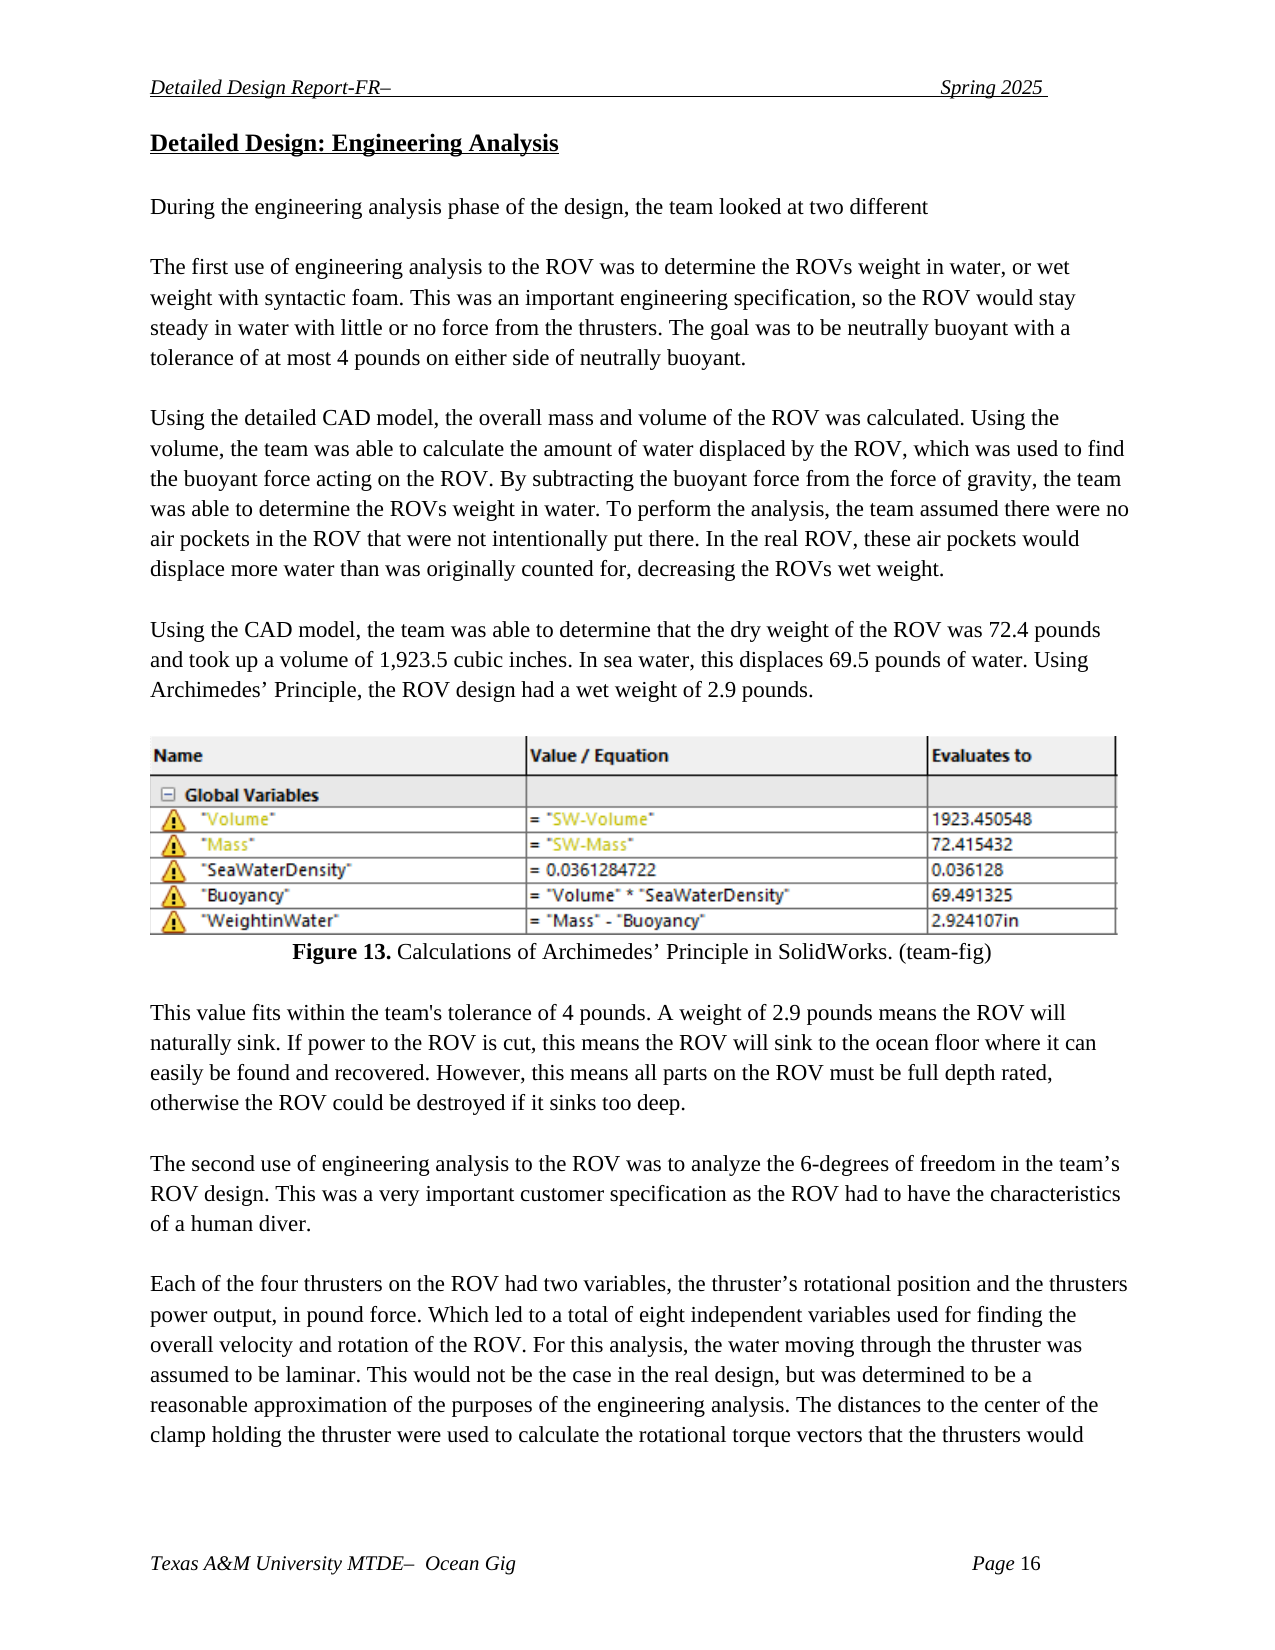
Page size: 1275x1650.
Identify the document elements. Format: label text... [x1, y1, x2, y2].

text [150, 1271, 1134, 1448]
subtitle Detailed Design: Engineering Analysis [150, 128, 1134, 156]
text This value fits within the team's tolerance of 4 pounds. A weight of 2.9 pounds means the ROV will naturally sink. If power to the ROV is cut, this means the ROV will sink to the ocean floor where it can easily be found and recovered. However, this means all parts on the ROV must be full depth rated, otherwise the ROV could be destroyed if it sinks too deep. [150, 999, 1134, 1116]
text Figure 13. Calculations of Archimedes’ Principle in SolidWorks. (team-fig) [150, 938, 1134, 964]
text Using the CAD model, the team was able to determine that the dry weight of the ROV was 72.4 pounds and took up a volume of 1,923.5 cubic inches. In sea water, this displaces 69.5 pounds of water. Using Archimedes’ Principle, the ROV design had a wet weight of 2.9 pounds. [150, 616, 1134, 703]
text During the engineering analysis phase of the design, the team looked at two different [150, 193, 1134, 219]
text Using the detailed CAD model, the overall mass and volume of the ROV was calculated. Using the volume, the team was able to calculate the amount of water displaced by the ROV, which was used to find the buoyant force acting on the ROV. By subtracting the buoyant force from the force of gravity, the team was able to determine the ROVs weight in water. To perform the analysis, the team assumed there were no air pockets in the ROV that were not intentionally put there. In the real ROV, these air pockets would displace more water than was originally counted for, decreasing the ROVs wet weight. [150, 404, 1134, 582]
text The second use of engineering analysis to the ROV was to analyze the 6-degrees of freedom in the team’s ROV design. This was a very important customer specification as the ROV had to have the characteristics of a human diver. [150, 1150, 1134, 1236]
text The first use of engineering analysis to the ROV was to determine the ROVs weight in water, or wet weight with syntactic foam. This was an important engineering specification, so the ROV would stay steady in water with little or no force from the thrusters. The goal was to be neutrally buoyant with a tolerance of at most 4 pounds on either side of neutrally buoyant. [150, 253, 1134, 370]
picture [150, 736, 1118, 935]
